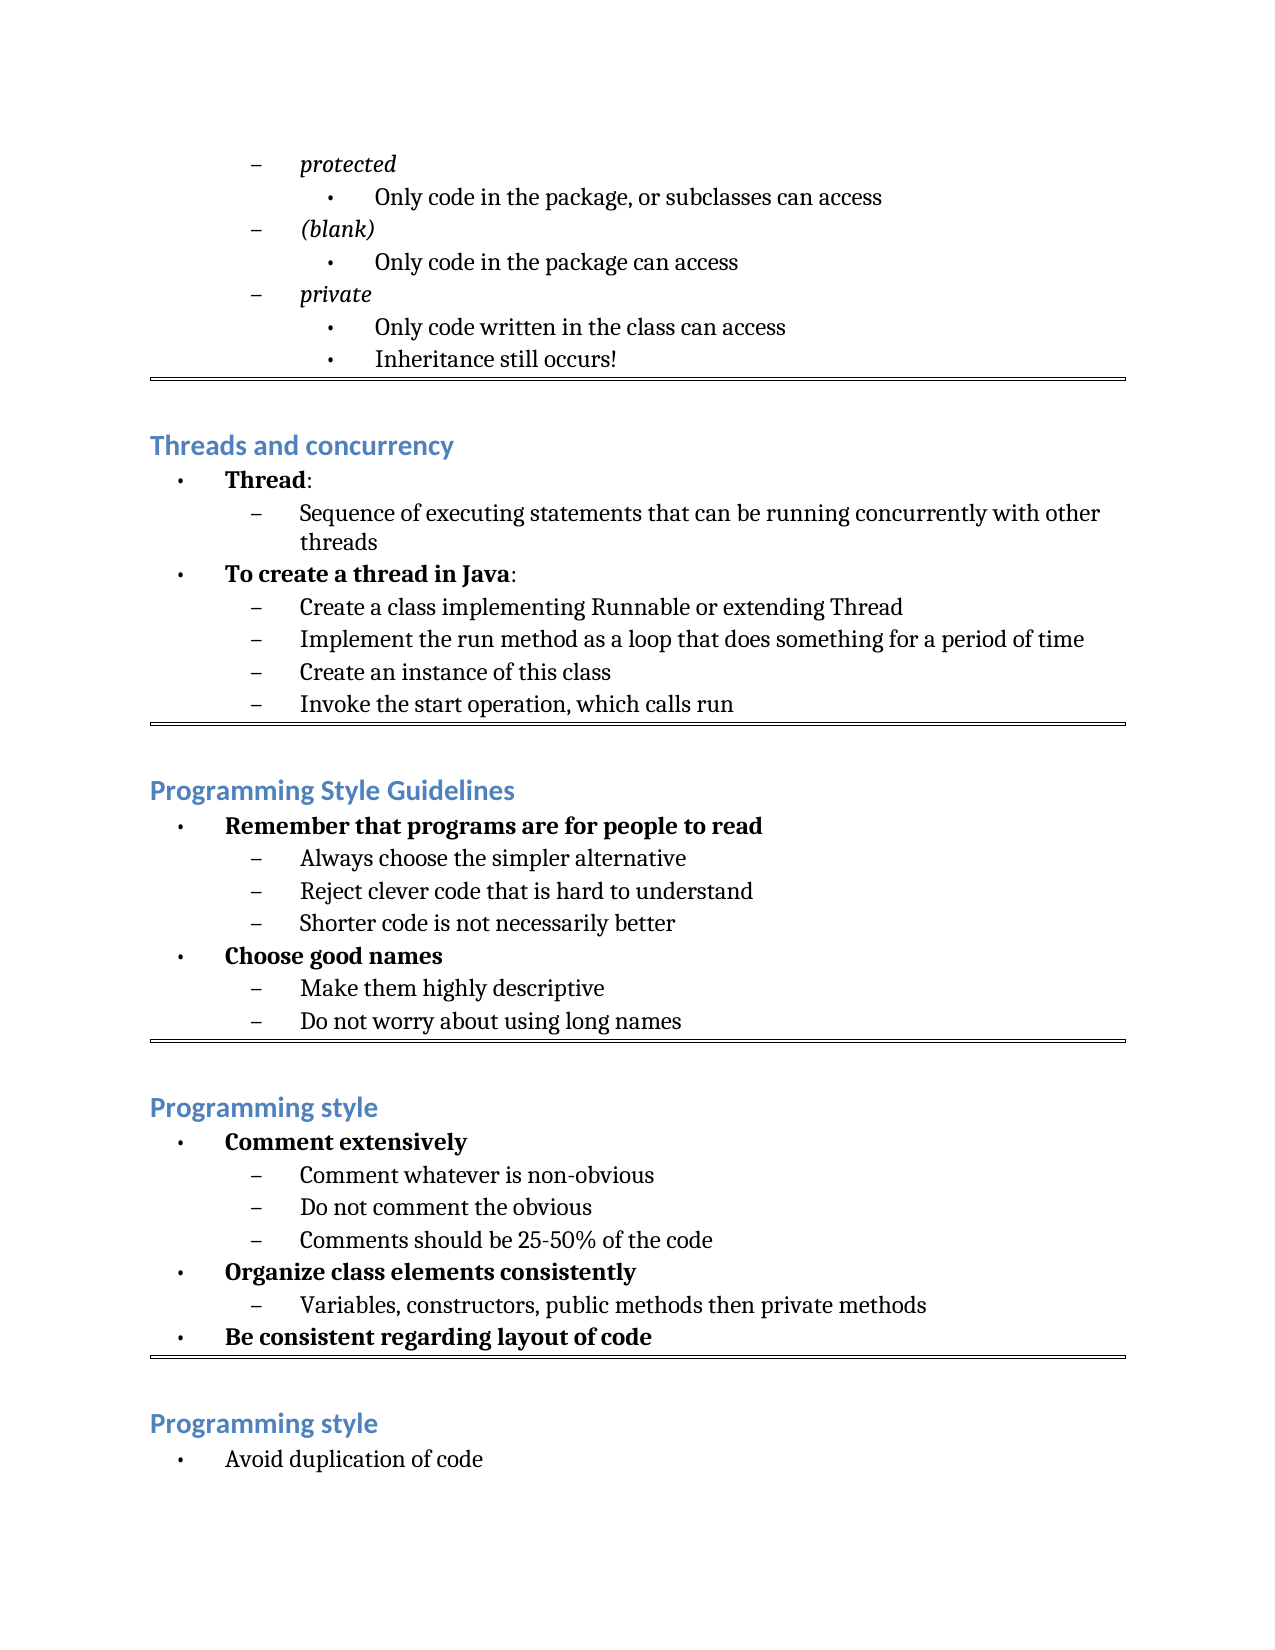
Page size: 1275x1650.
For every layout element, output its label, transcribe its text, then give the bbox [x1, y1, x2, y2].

list Create an instance of this class [250, 658, 1125, 686]
list Remember that programs are for people to read [175, 812, 1125, 840]
list Avoid duplication of code [175, 1444, 1125, 1473]
list Only code in the package can access [325, 247, 1125, 276]
list Comment extensively [175, 1128, 1125, 1157]
list Thread: [175, 466, 1125, 495]
list Do not comment the obvious [250, 1193, 1125, 1222]
list Reject clever code that is hard to understand [250, 877, 1125, 905]
list Be consistent regarding layout of code [175, 1323, 1125, 1352]
list Comment whatever is non-obvious [250, 1161, 1125, 1189]
list Inheritance still occurs! [325, 345, 1125, 374]
list Create a class implementing Runnable or extending Thread [250, 593, 1125, 621]
list (blank) [250, 215, 1125, 244]
list Invoke the start operation, which calls run [250, 690, 1125, 719]
list Organize class elements consistently [175, 1258, 1125, 1287]
list To create a thread in Java: [175, 560, 1125, 589]
list Always choose the simpler alternative [250, 844, 1125, 873]
list Do not worry about using long names [250, 1007, 1125, 1035]
list Sequence of executing statements that can be running concurrently with other threads [250, 499, 1125, 556]
list Variables, constructors, public methods then private methods [250, 1291, 1125, 1319]
list private [250, 280, 1125, 309]
list Shorter code is not necessarily better [250, 909, 1125, 938]
list Comments should be 25-50% of the code [250, 1226, 1125, 1254]
subtitle Programming style [150, 1089, 1125, 1124]
subtitle Threads and concurrency [150, 427, 1125, 463]
list protected [250, 150, 1125, 179]
list Only code written in the class can access [325, 312, 1125, 341]
list Only code in the package, or subclasses can access [325, 182, 1125, 211]
list Implement the run method as a loop that does something for a period of time [250, 625, 1125, 654]
subtitle Programming Style Guidelines [150, 772, 1125, 808]
list Choose good names [175, 942, 1125, 970]
list Make them highly descriptive [250, 974, 1125, 1003]
subtitle Programming style [150, 1405, 1125, 1441]
